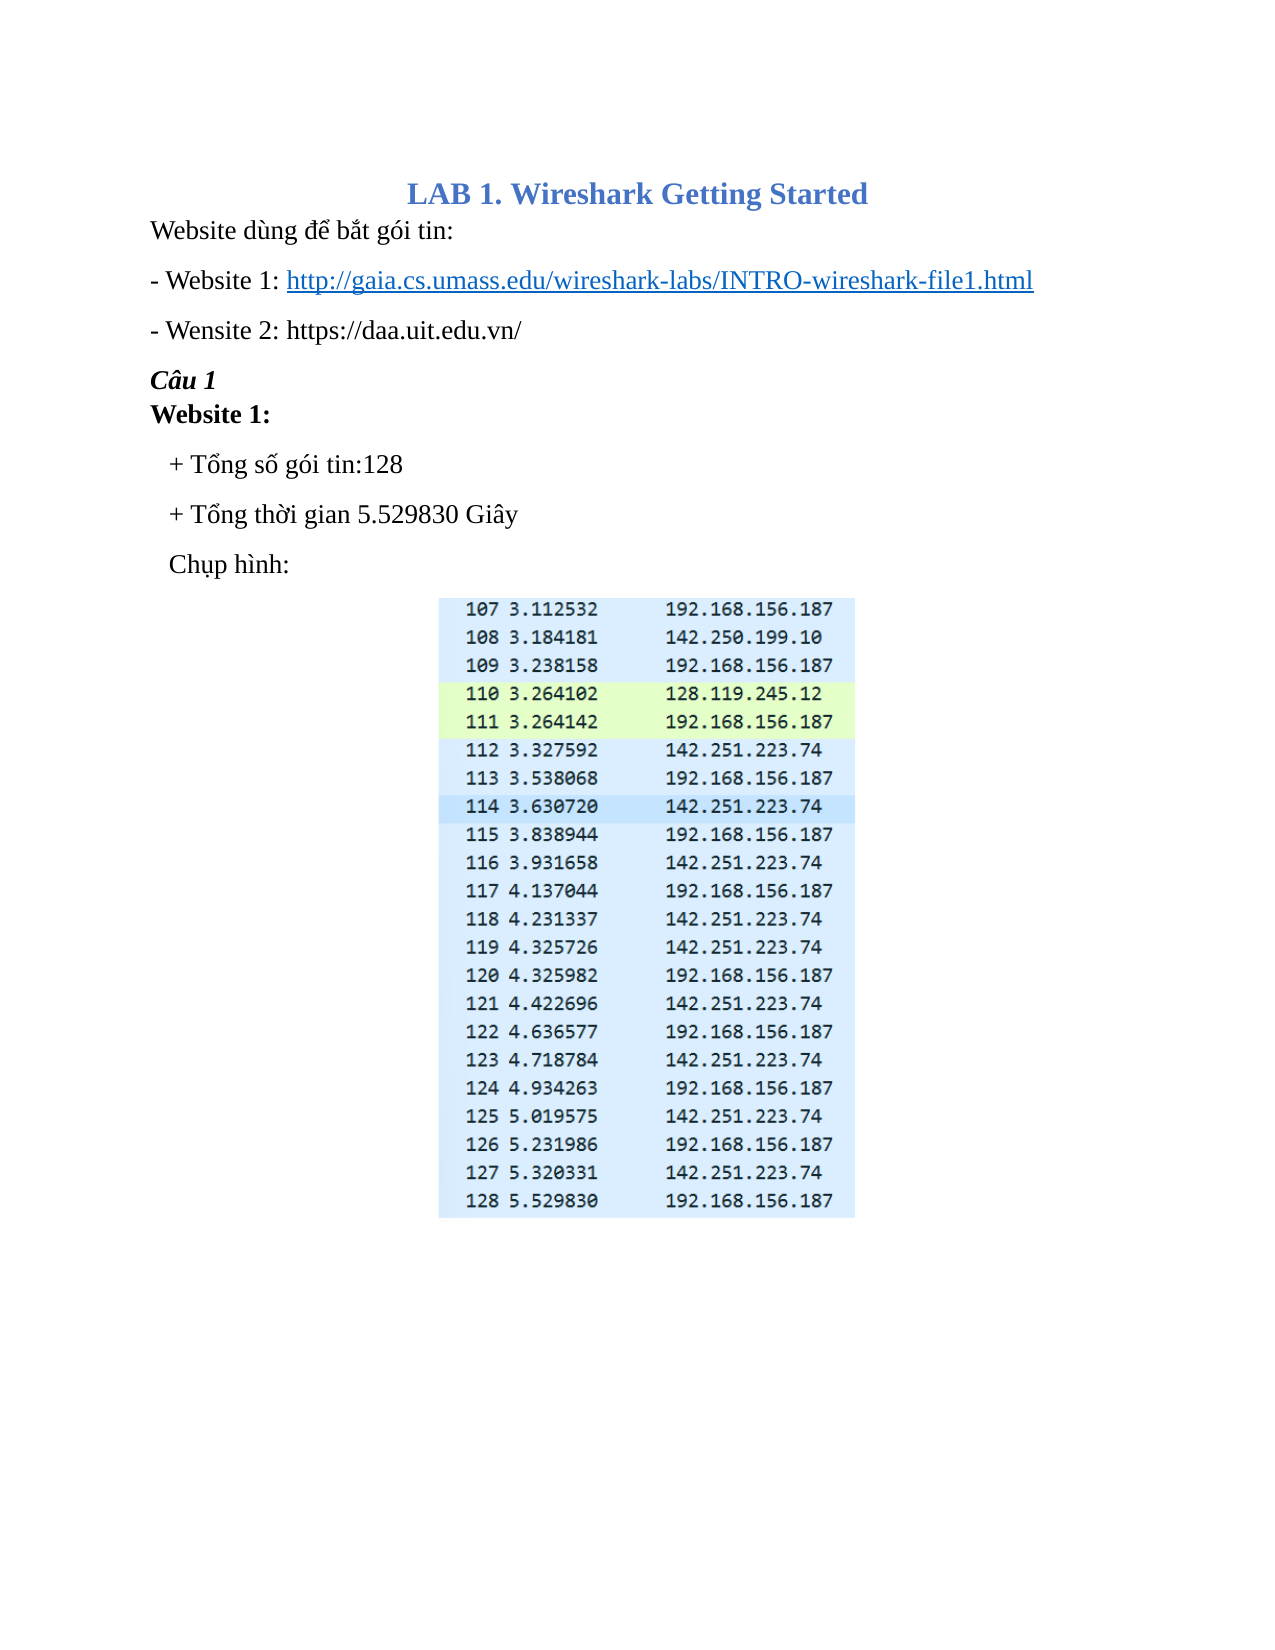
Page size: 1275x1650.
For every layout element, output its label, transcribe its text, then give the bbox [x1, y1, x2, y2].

text + Tổng số gói tin:128 [150, 448, 1125, 479]
text - Website 1: http://gaia.cs.umass.edu/wireshark-labs/INTRO-wireshark-file1.html [150, 264, 1125, 295]
text Chụp hình: [150, 548, 1125, 580]
picture [438, 598, 856, 1222]
subtitle Câu 1 [150, 364, 1125, 396]
text - Wensite 2: https://daa.uit.edu.vn/ [150, 314, 1125, 345]
text + Tổng thời gian 5.529830 Giây [150, 498, 1125, 529]
text Website dùng để bắt gói tin: [150, 214, 1125, 245]
text Website 1: [150, 398, 1125, 429]
subtitle LAB 1. Wireshark Getting Started [150, 175, 1125, 211]
